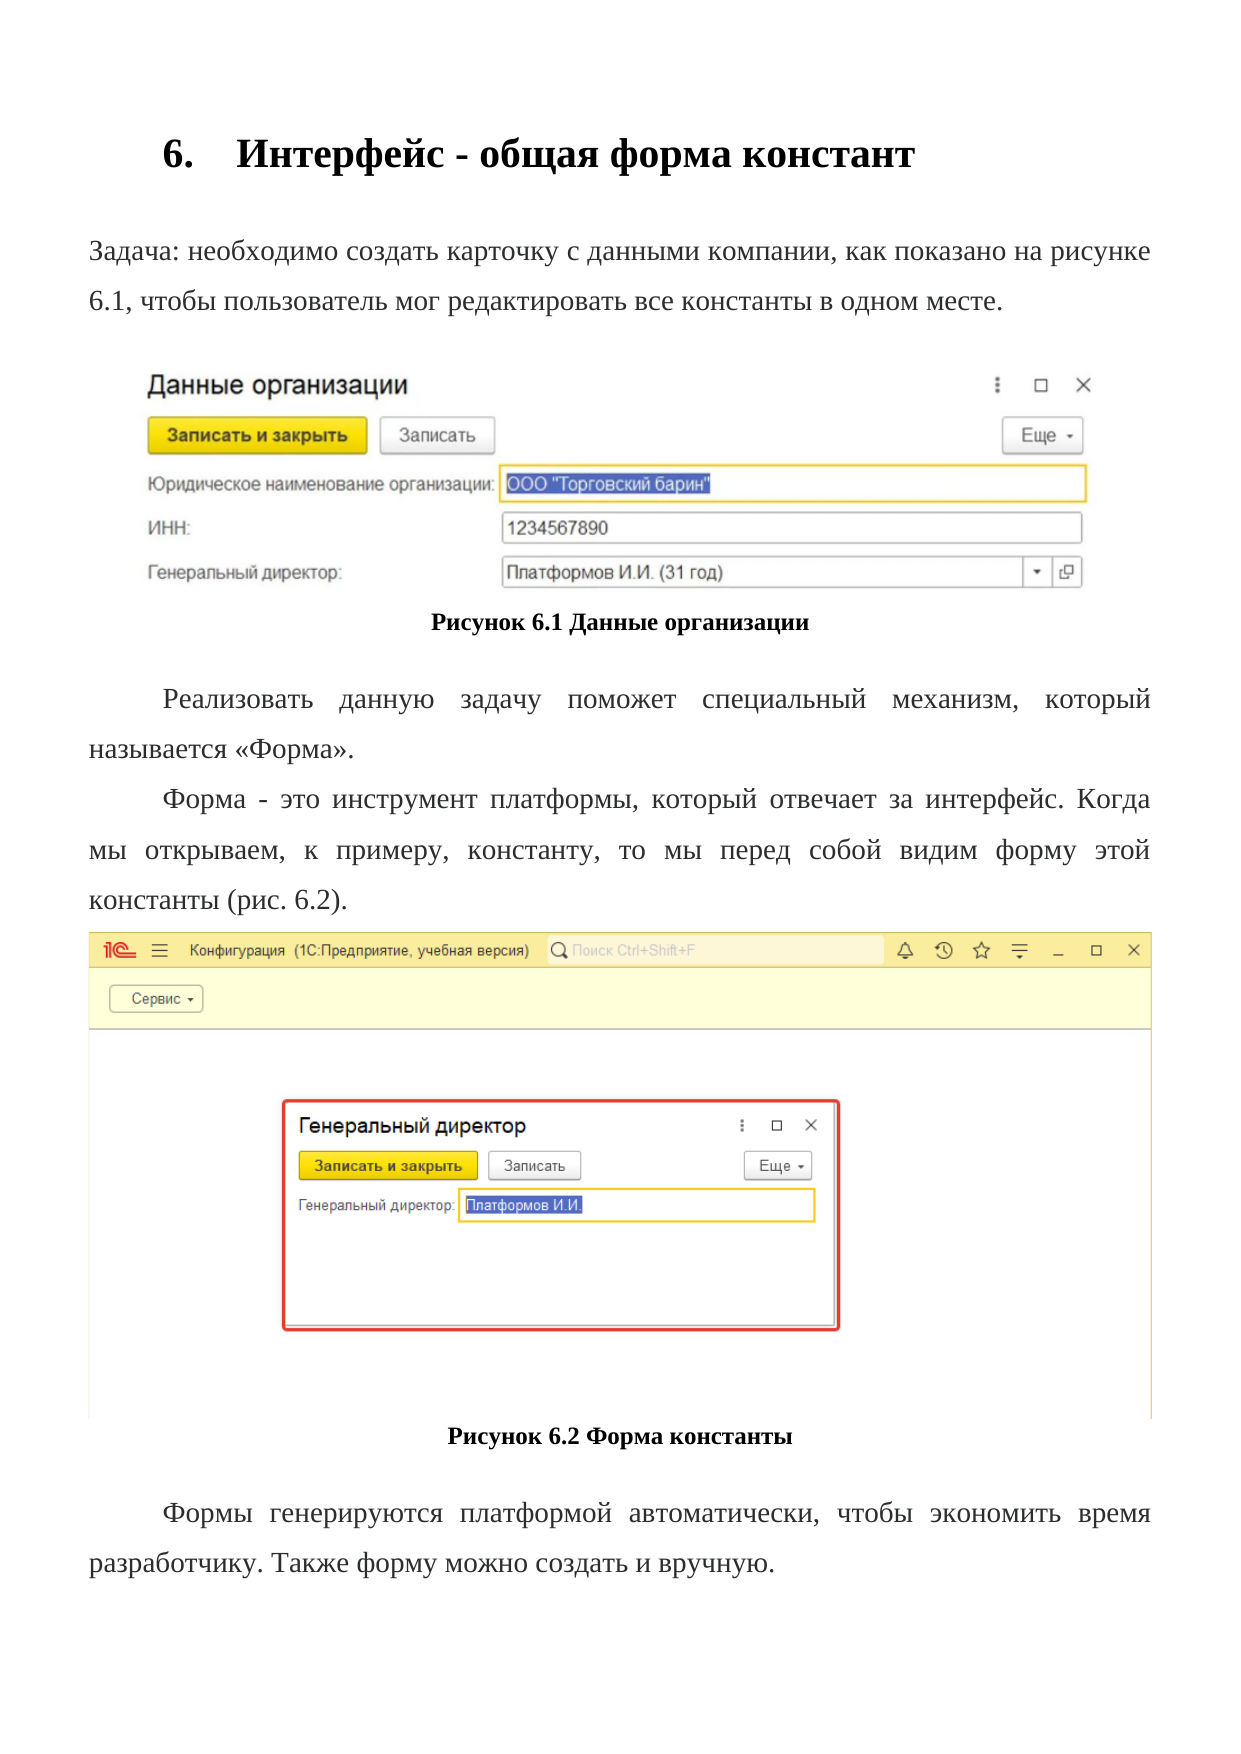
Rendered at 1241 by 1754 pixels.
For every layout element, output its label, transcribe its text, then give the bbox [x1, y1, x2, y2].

text Задача: необходимо создать карточку с данными компании, как показано на рисунке 6.1, чтобы пользователь мог редактировать все константы в одном месте. [89, 266, 1152, 317]
text Форма - это инструмент платформы, который отвечает за интерфейс. Когда мы открываем, к примеру, константу, то мы перед собой видим форму этой константы (рис. 6.2). [89, 865, 1152, 916]
picture [88, 932, 1152, 1419]
text Формы генерируются платформой автоматически, чтобы экономить время разработчику. Также форму можно создать и вручную. [89, 1495, 1152, 1579]
text Рисунок 6.1 Данные организации [89, 607, 1152, 636]
picture [136, 369, 1105, 605]
text Рисунок 6.2 Форма константы [89, 1421, 1152, 1449]
text Реализовать данную задачу поможет специальный механизм, который называется «Форма». [89, 681, 1152, 765]
text Форма - это инструмент платформы, который отвечает за интерфейс. Когда мы открываем, к примеру, константу, то мы перед собой видим форму этой константы (рис. 6.2). [89, 782, 1152, 832]
subtitle Интерфейс - общая форма констант [89, 128, 1152, 176]
